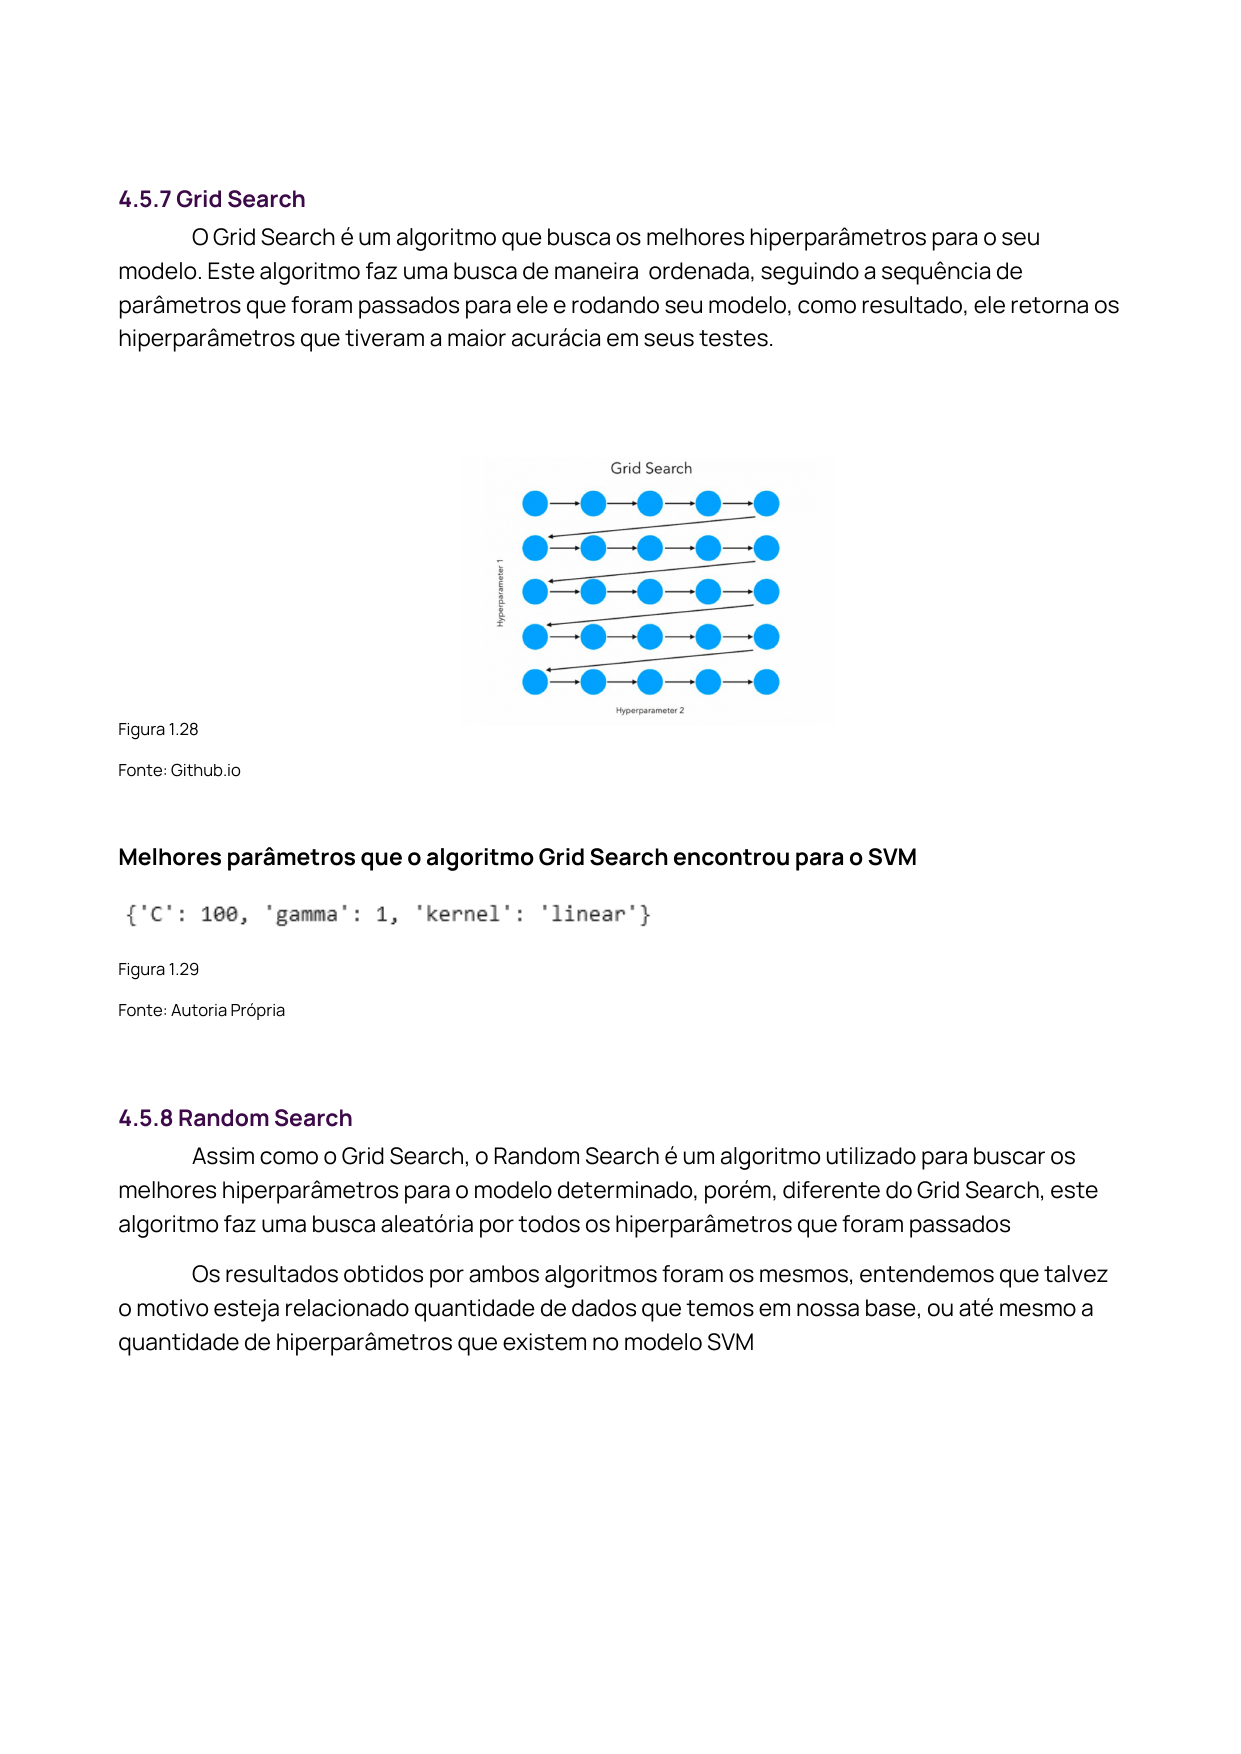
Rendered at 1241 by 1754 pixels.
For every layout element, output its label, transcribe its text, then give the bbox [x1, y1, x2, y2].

text Melhores parâmetros que o algoritmo Grid Search encontrou para o SVM [118, 841, 1122, 872]
text Os resultados obtidos por ambos algoritmos foram os mesmos, entendemos que talvez o motivo esteja relacionado quantidade de dados que temos em nossa base, ou até mesmo a quantidade de hiperparâmetros que existem no modelo SVM [118, 1258, 1122, 1357]
subtitle 4.5.7 Grid Search [118, 183, 1122, 214]
text Figura 1.29 [118, 958, 1122, 980]
text Fonte: Github.io [118, 758, 1122, 781]
picture [458, 457, 836, 726]
text Assim como o Grid Search, o Random Search é um algoritmo utilizado para buscar os melhores hiperparâmetros para o modelo determinado, porém, diferente do Grid Search, este algoritmo faz uma busca aleatória por todos os hiperparâmetros que foram passados [118, 1140, 1122, 1239]
text Fonte: Autoria Própria [118, 999, 1122, 1022]
subtitle 4.5.8 Random Search [118, 1102, 1122, 1133]
text O Grid Search é um algoritmo que busca os melhores hiperparâmetros para o seu modelo. Este algoritmo faz uma busca de maneira ordenada, seguindo a sequência de parâmetros que foram passados para ele e rodando seu modelo, como resultado, ele retorna os hiperparâmetros que tiveram a maior acurácia em seus testes. [118, 221, 1122, 354]
text Figura 1.28 [118, 717, 1122, 740]
picture [118, 891, 664, 939]
